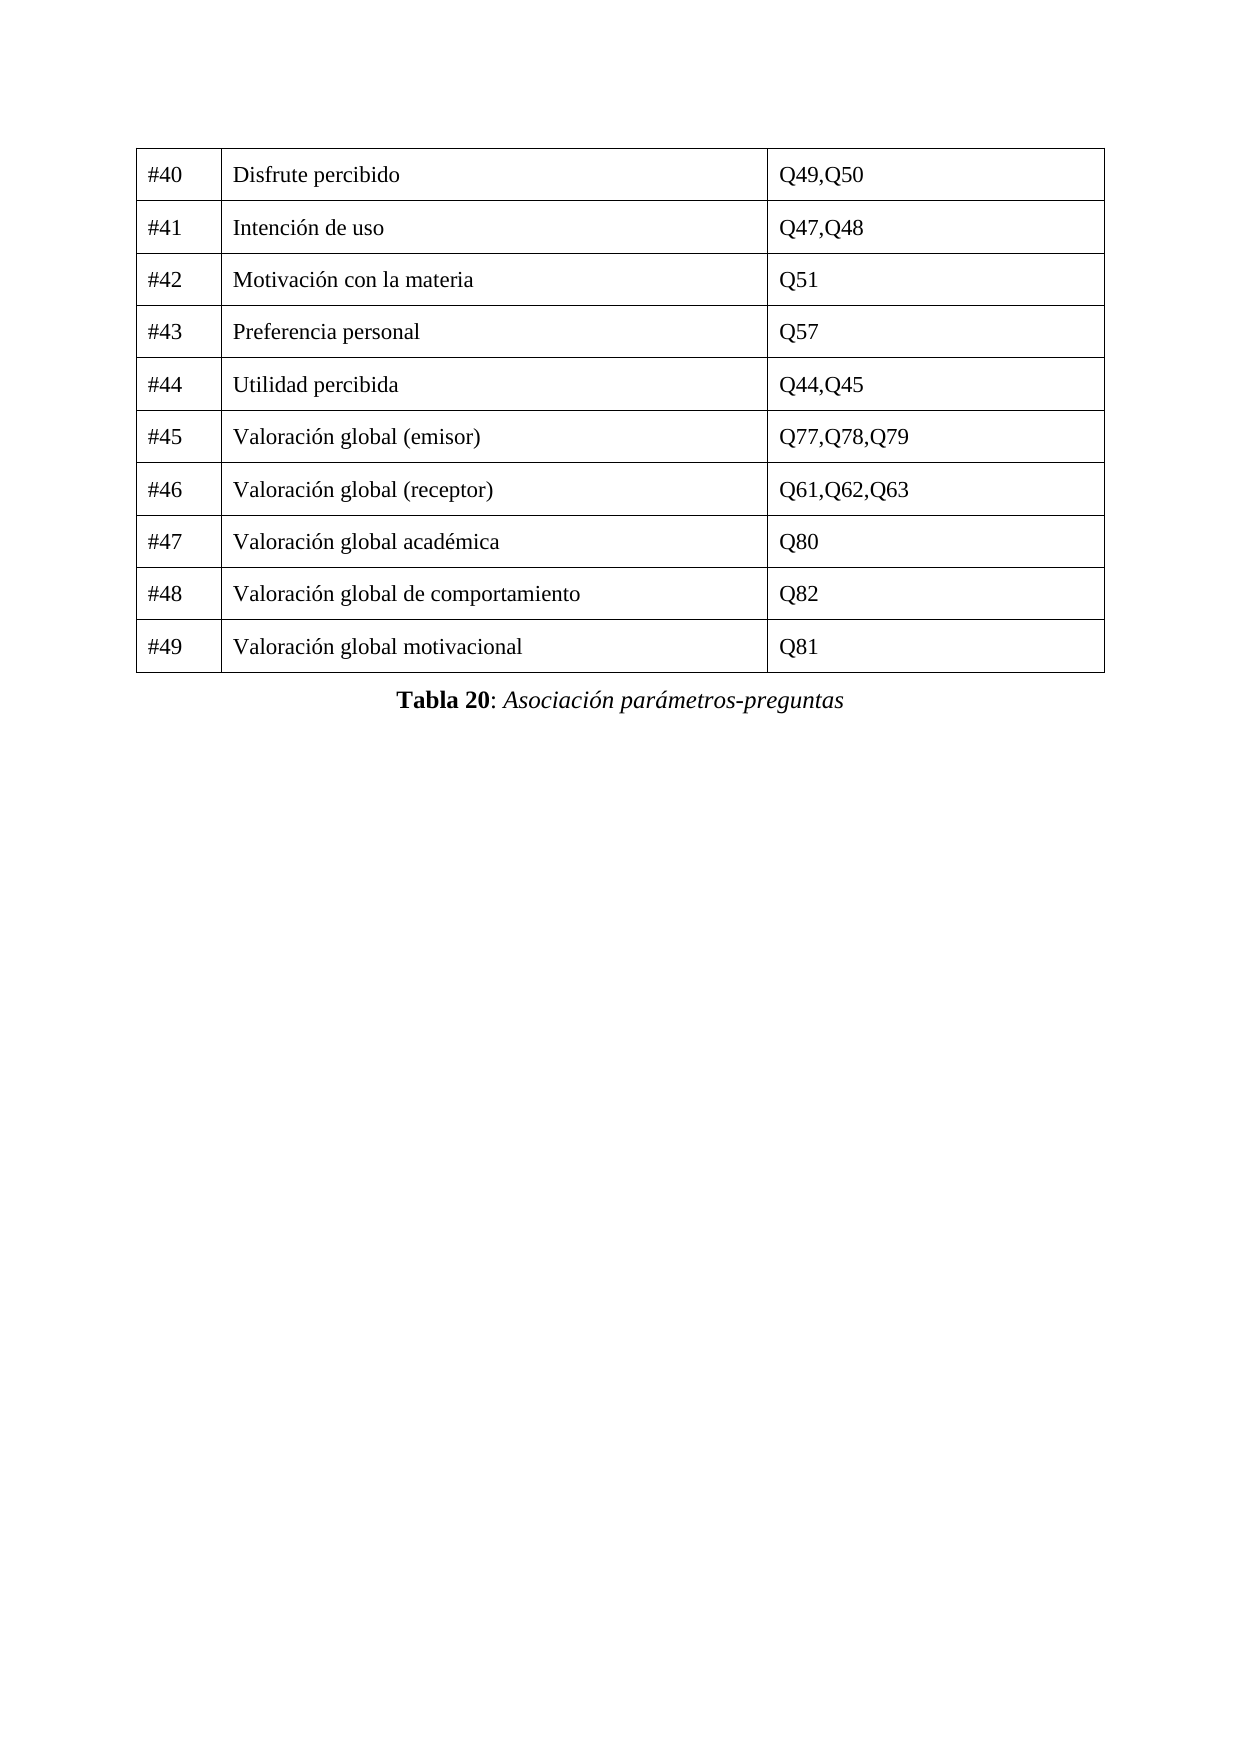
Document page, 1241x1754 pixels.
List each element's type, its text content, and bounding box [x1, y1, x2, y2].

table_cell Q81 [768, 620, 1104, 672]
table_cell #44 [137, 358, 221, 410]
table_cell Q57 [768, 306, 1104, 357]
table_cell Valoración global académica [222, 516, 767, 567]
table_cell Q47,Q48 [768, 201, 1104, 252]
table_cell Q80 [768, 516, 1104, 567]
table_cell #42 [137, 254, 221, 305]
table_cell #49 [137, 620, 221, 672]
table_cell #40 [137, 149, 221, 200]
table_cell #46 [137, 463, 221, 514]
table_cell Valoración global motivacional [222, 620, 767, 672]
table_cell Intención de uso [222, 201, 767, 252]
table_cell Valoración global de comportamiento [222, 568, 767, 619]
table_cell Q61,Q62,Q63 [768, 463, 1104, 514]
table_cell Motivación con la materia [222, 254, 767, 305]
table_cell #47 [137, 516, 221, 567]
table_cell Q82 [768, 568, 1104, 619]
table_cell #45 [137, 411, 221, 462]
table_cell Valoración global (emisor) [222, 411, 767, 462]
table_cell Disfrute percibido [222, 149, 767, 200]
table_cell Preferencia personal [222, 306, 767, 357]
table_cell Q44,Q45 [768, 358, 1104, 410]
table_cell #43 [137, 306, 221, 357]
table_cell #41 [137, 201, 221, 252]
text Tabla 20: Asociación parámetros-preguntas [148, 685, 1092, 714]
table_cell Q51 [768, 254, 1104, 305]
table_cell #48 [137, 568, 221, 619]
table_cell Q49,Q50 [768, 149, 1104, 200]
table_cell Q77,Q78,Q79 [768, 411, 1104, 462]
table_cell Utilidad percibida [222, 358, 767, 410]
table_cell Valoración global (receptor) [222, 463, 767, 514]
